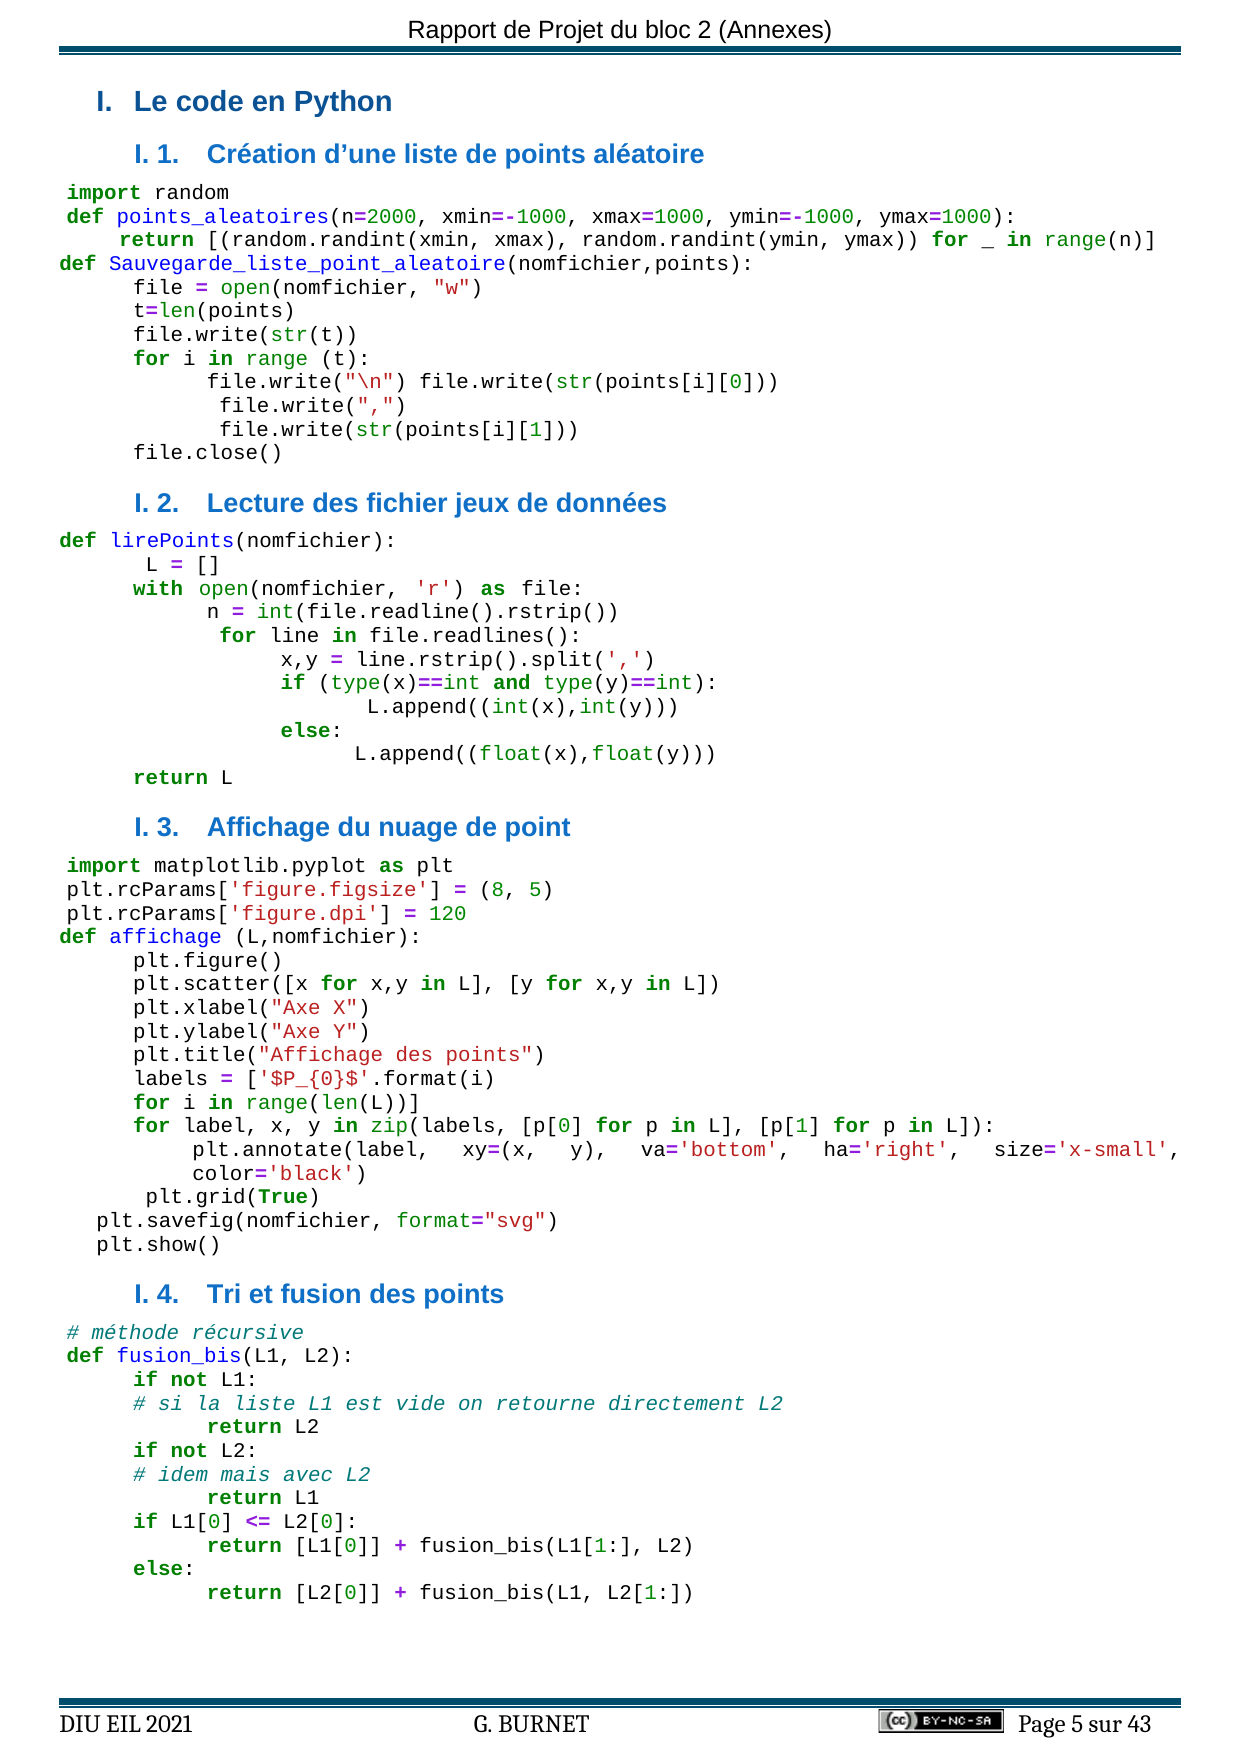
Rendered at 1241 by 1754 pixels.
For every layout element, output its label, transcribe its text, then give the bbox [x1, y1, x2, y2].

picture [878, 1709, 1004, 1733]
text file.write(str(points[i][1])) [133, 419, 1181, 442]
text import matplotlib.pyplot as plt [66, 855, 1181, 879]
text else: [133, 1558, 1181, 1582]
text file = open(nomfichier, "w") [59, 277, 1181, 300]
text plt.savefig(nomfichier, format="svg") [59, 1210, 1181, 1233]
text plt.scatter([x for x,y in L], [y for x,y in L]) [59, 973, 1181, 997]
text def points_aleatoires(n=2000, xmin=-1000, xmax=1000, ymin=-1000, ymax=1000): [66, 206, 1181, 229]
text t=len(points) [59, 300, 1181, 324]
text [133, 1393, 1181, 1416]
text import random [66, 182, 1181, 206]
text else: [207, 720, 1181, 743]
text for label, x, y in zip(labels, [p[0] for p in L], [p[1] for p in L]): [59, 1115, 1181, 1139]
text file.close() [59, 442, 1181, 466]
subtitle Affichage du nuage de point [134, 811, 1181, 843]
text def lirePoints(nomfichier): [59, 531, 1181, 554]
text plt.figure() [59, 950, 1181, 973]
text # idem mais avec L2 [133, 1464, 1181, 1487]
text if (type(x)==int and type(y)==int): [207, 672, 1181, 696]
text plt.annotate(label, xy=(x, y), va='bottom', ha='right', size='x-small', color='black') [192, 1139, 1181, 1186]
text return L1 [133, 1487, 1181, 1511]
text for line in file.readlines(): [133, 625, 1181, 649]
subtitle Le code en Python [96, 84, 1181, 118]
text plt.xlabel("Axe X") [59, 997, 1181, 1021]
text if not L1: [133, 1369, 1181, 1393]
text labels = ['$P_{0}$'.format(i) [59, 1068, 1181, 1092]
subtitle Tri et fusion des points [134, 1278, 1181, 1309]
text L.append((float(x),float(y))) [280, 743, 1181, 767]
text def affichage (L,nomfichier): [59, 926, 1181, 950]
text return [L1[0]] + fusion_bis(L1[1:], L2) [133, 1534, 1181, 1558]
text L = [] [59, 554, 1181, 578]
text n = int(file.readline().rstrip()) [133, 601, 1181, 625]
text for i in range(len(L))] [59, 1092, 1181, 1115]
text L.append((int(x),int(y))) [280, 696, 1181, 720]
text if L1[0] <= L2[0]: [133, 1511, 1181, 1534]
text file.write("\n") file.write(str(points[i][0])) [133, 371, 1181, 395]
text plt.rcParams['figure.figsize'] = (8, 5) [66, 879, 1181, 902]
text def Sauvegarde_liste_point_aleatoire(nomfichier,points): [59, 253, 1181, 277]
text plt.rcParams['figure.dpi'] = 120 [66, 902, 1181, 926]
text file.write(str(t)) [59, 324, 1181, 348]
text # méthode récursive [66, 1322, 1181, 1345]
text for i in range (t): [59, 348, 1181, 371]
text plt.show() [59, 1233, 1181, 1257]
text x,y = line.rstrip().split(',') [207, 649, 1181, 672]
subtitle Création d’une liste de points aléatoire [134, 138, 1181, 170]
text with open(nomfichier, 'r') as file: [59, 578, 1181, 601]
subtitle Lecture des fichier jeux de données [134, 487, 1181, 518]
text return L2 [133, 1416, 1181, 1440]
text return L [59, 767, 1181, 791]
text plt.grid(True) [59, 1186, 1181, 1210]
text def fusion_bis(L1, L2): [66, 1345, 1181, 1369]
text plt.ylabel("Axe Y") [59, 1021, 1181, 1044]
text return [L2[0]] + fusion_bis(L1, L2[1:]) [133, 1582, 1181, 1606]
text plt.title("Affichage des points") [59, 1044, 1181, 1068]
text if not L2: [133, 1440, 1181, 1464]
text return [(random.randint(xmin, xmax), random.randint(ymin, ymax)) for _ in range(n)] [119, 229, 1181, 253]
text file.write(",") [133, 395, 1181, 419]
